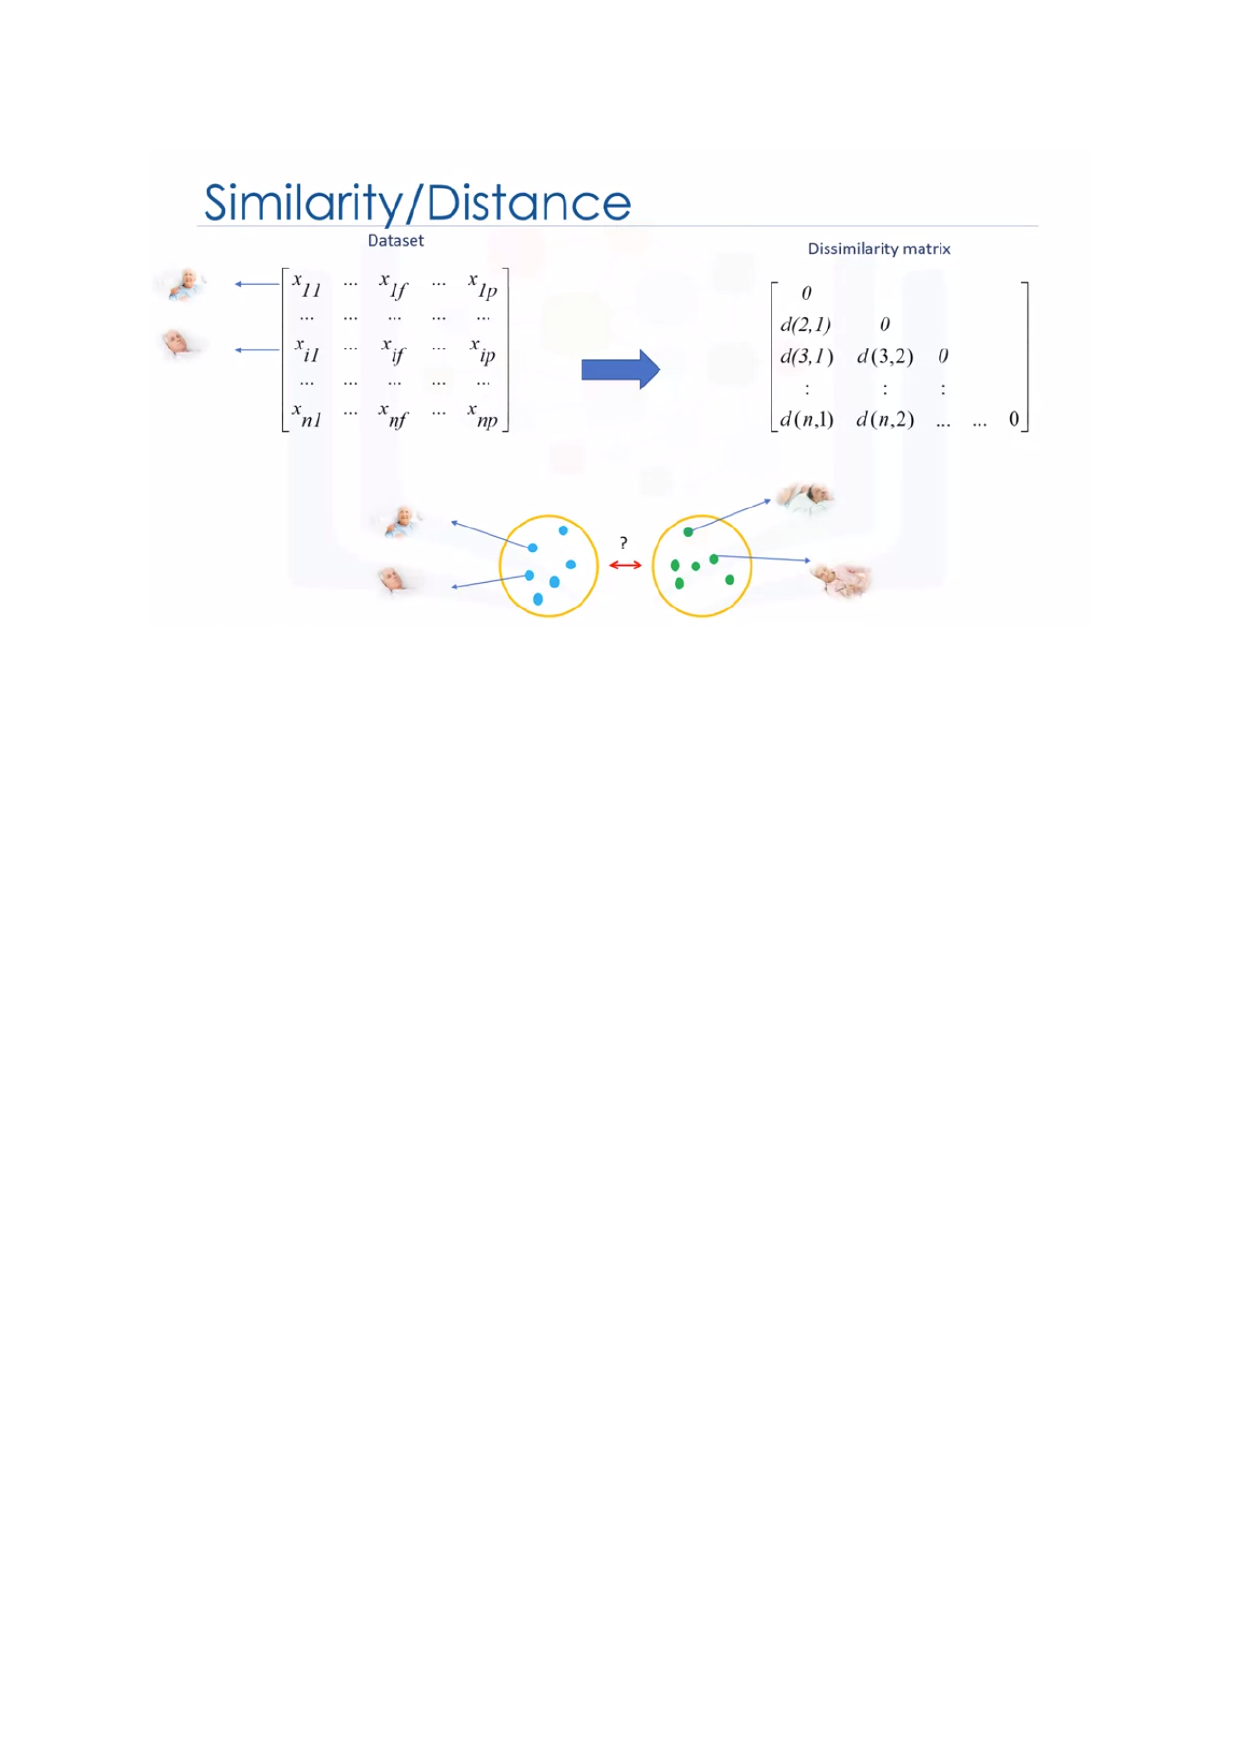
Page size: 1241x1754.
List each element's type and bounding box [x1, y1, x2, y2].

picture [150, 150, 1091, 627]
